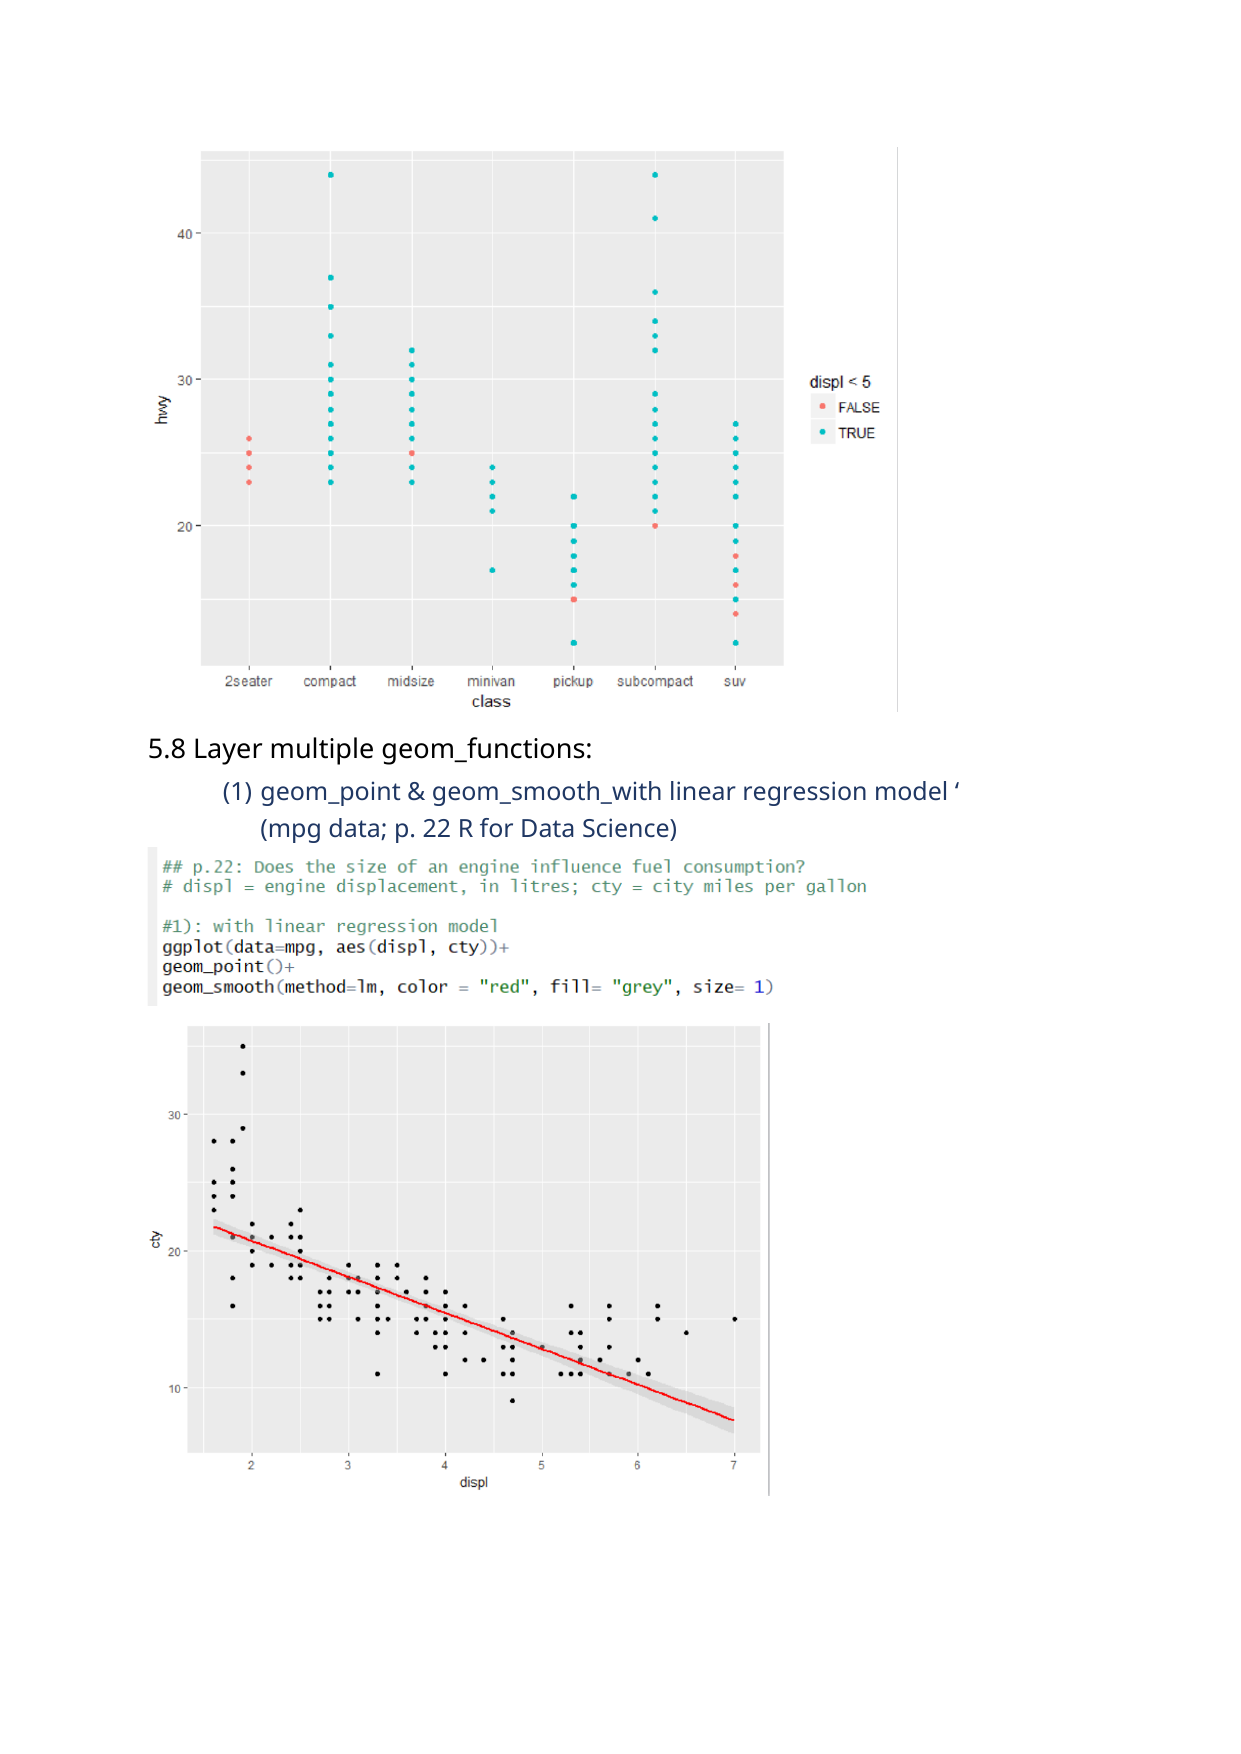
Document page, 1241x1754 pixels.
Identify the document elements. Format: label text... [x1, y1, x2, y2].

picture [147, 847, 910, 1006]
subtitle 5.8 Layer multiple geom_functions: [148, 730, 1093, 767]
picture [147, 147, 898, 712]
picture [147, 1023, 770, 1496]
subtitle geom_point & geom_smooth_with linear regression model ‘ (mpg data; p. 22 R for Data Science) [223, 774, 1093, 845]
